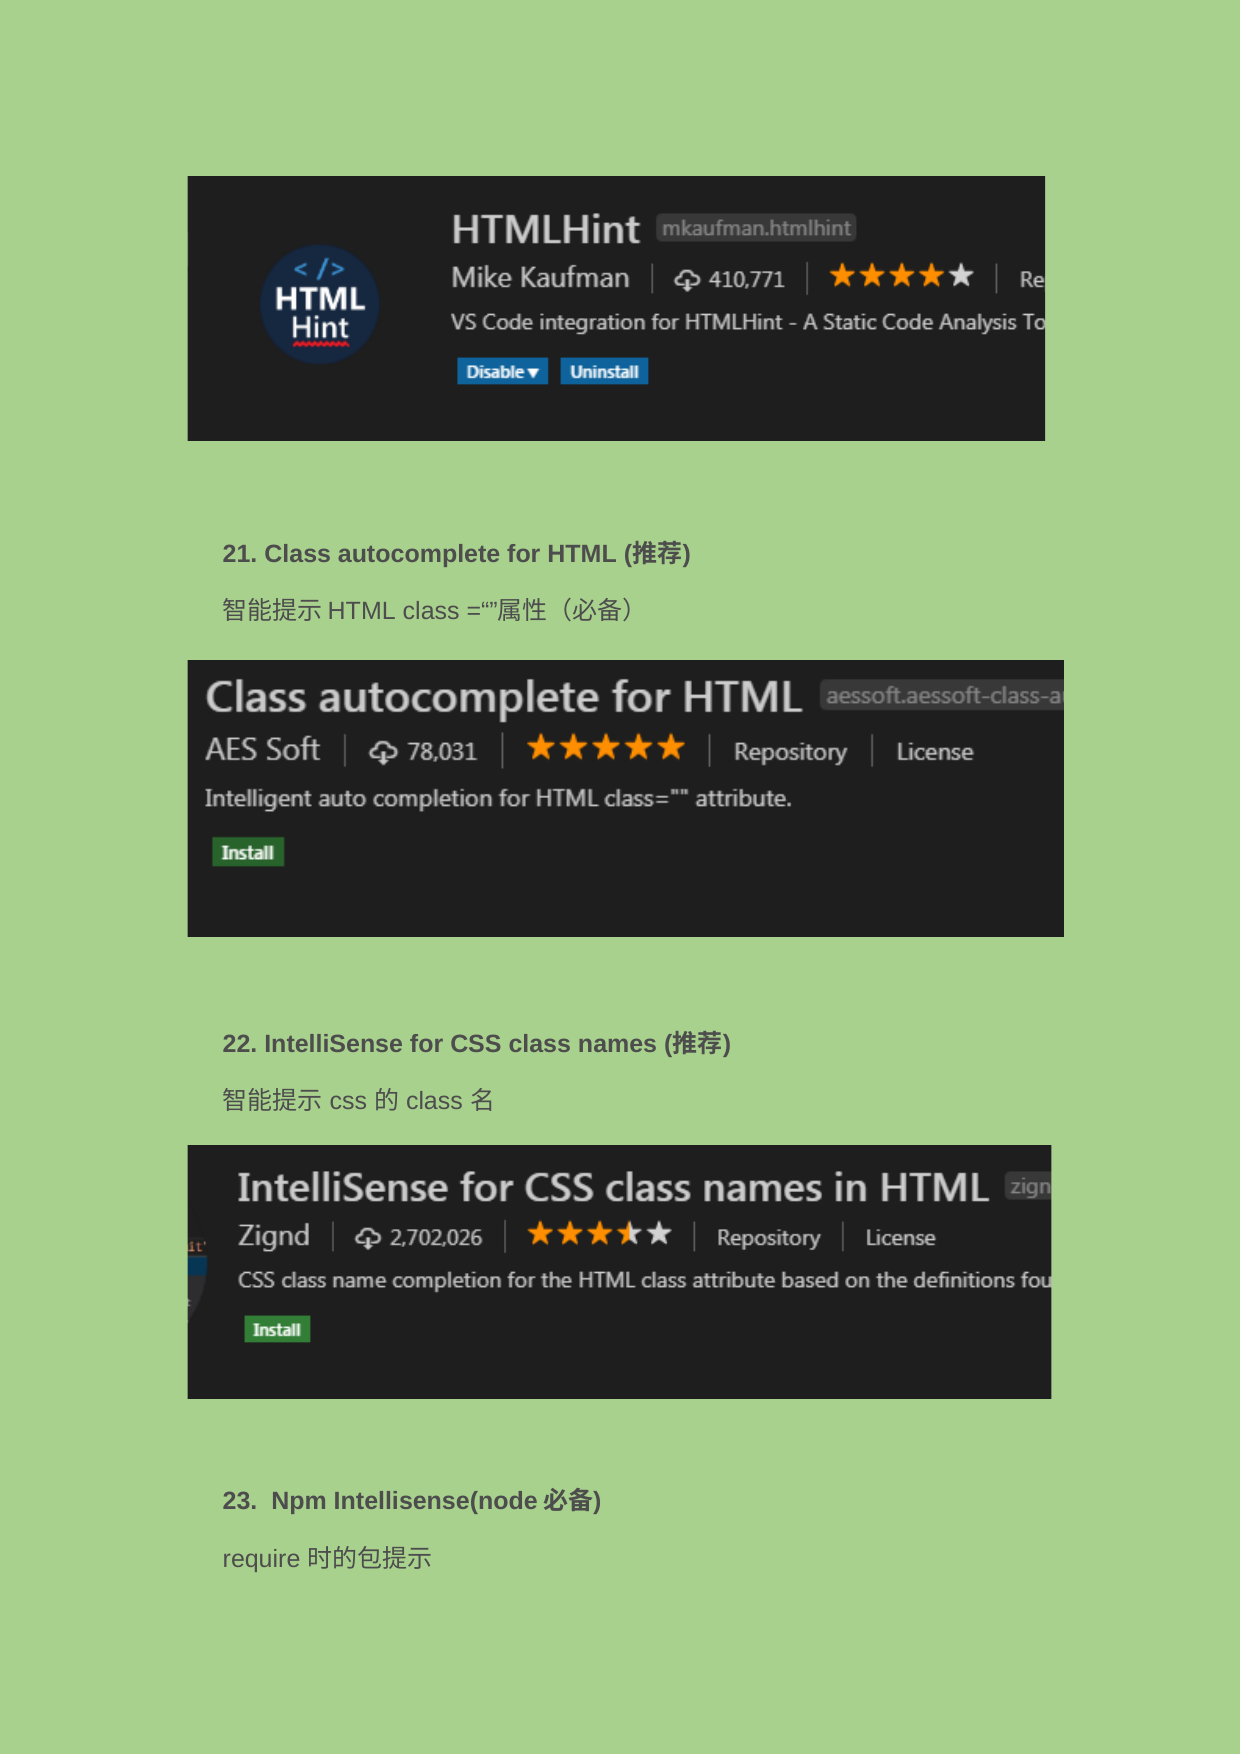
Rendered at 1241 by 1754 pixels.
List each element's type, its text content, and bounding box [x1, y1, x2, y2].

text 21. Class autocomplete for HTML (推荐) [187, 537, 1053, 569]
picture [187, 1145, 1052, 1399]
text require 时的包提示 [187, 1542, 1053, 1574]
text 智能提示HTML class =“”属性（必备） [187, 594, 1053, 627]
text 智能提示 css 的 class 名 [187, 1084, 1053, 1117]
text 22. IntelliSense for CSS class names (推荐) [187, 1027, 1053, 1059]
picture [187, 660, 1064, 937]
picture [187, 176, 1046, 441]
text 23. Npm Intellisense(node必备) [187, 1484, 1053, 1517]
